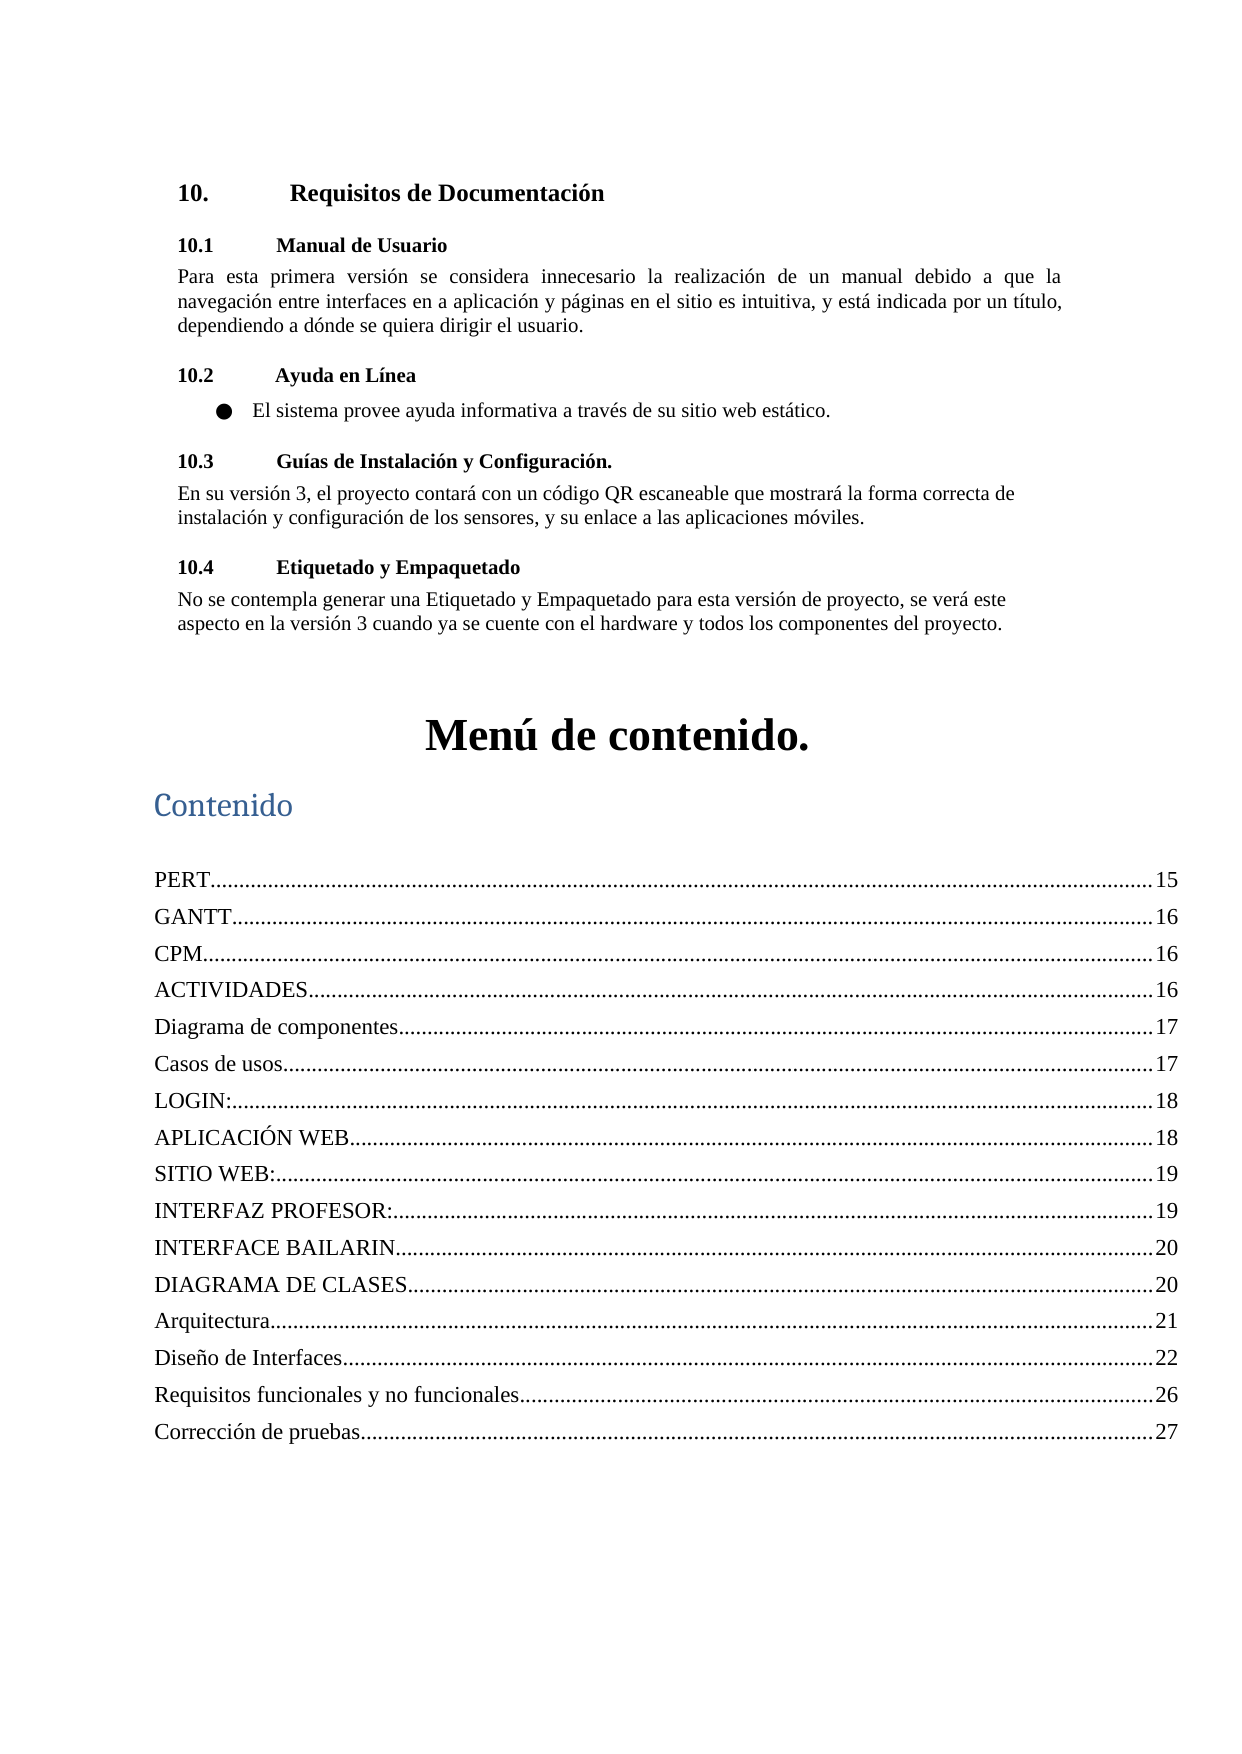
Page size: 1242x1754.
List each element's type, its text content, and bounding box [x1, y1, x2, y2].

list El sistema provee ayuda informativa a través de su sitio web estático. [215, 395, 1179, 423]
subtitle Manual de Usuario [177, 233, 1179, 257]
subtitle Guías de Instalación y Configuración. [177, 449, 1179, 473]
text En su versión 3, el proyecto contará con un código QR escaneable que mostrará la forma correcta de instalación y configuración de los sensores, y su enlace a las aplicaciones móviles. [177, 481, 1058, 529]
text Menú de contenido. [177, 707, 1058, 760]
text No se contempla generar una Etiquetado y Empaquetado para esta versión de proyecto, se verá este aspecto en la versión 3 cuando ya se cuente con el hardware y todos los componentes del proyecto. [177, 586, 1058, 635]
subtitle Etiquetado y Empaquetado [177, 555, 1179, 579]
text Para esta primera versión se considera innecesario la realización de un manual debido a que la navegación entre interfaces en a aplicación y páginas en el sitio es intuitiva, y está indicada por un título, dependiendo a dónde se quiera dirigir el usuario. [177, 264, 1062, 337]
subtitle Ayuda en Línea [177, 363, 1179, 387]
subtitle Requisitos de Documentación [177, 178, 1179, 207]
